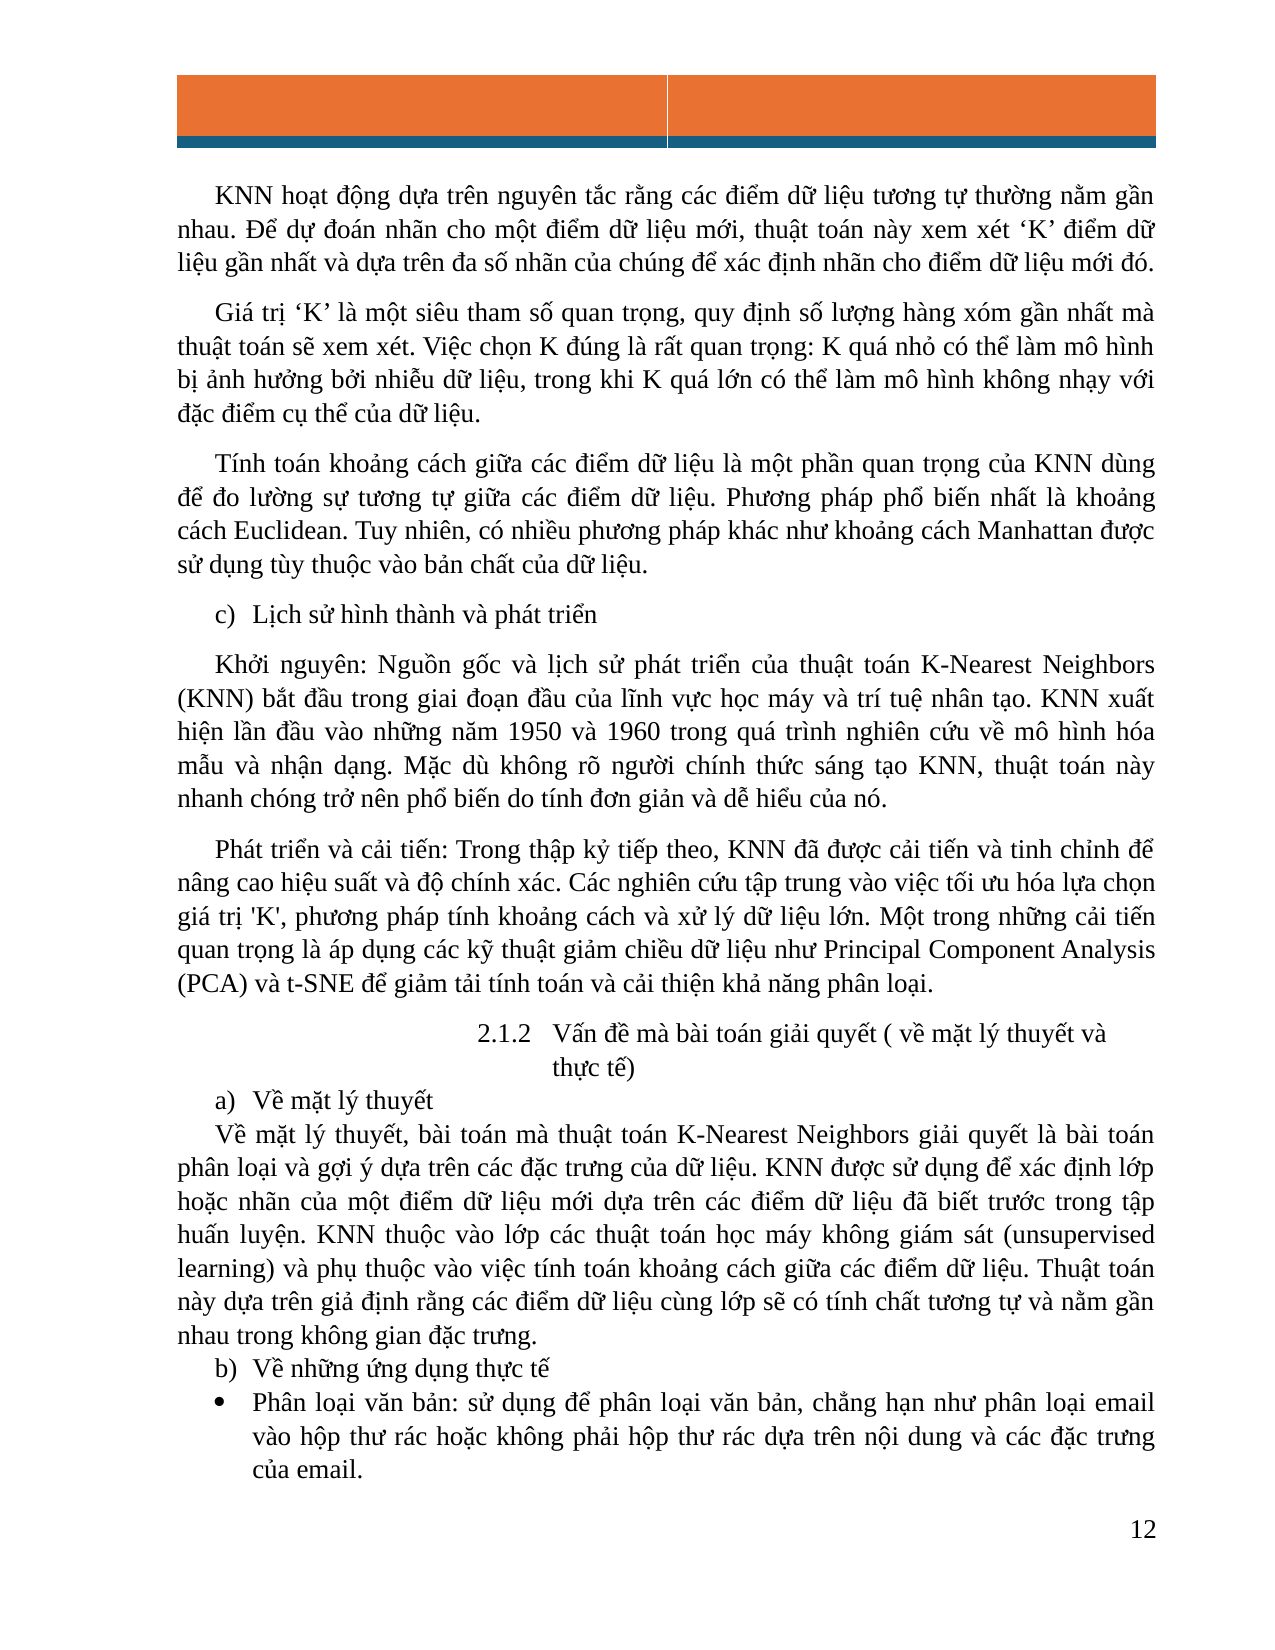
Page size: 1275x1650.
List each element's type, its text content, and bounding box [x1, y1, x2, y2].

list Về những ứng dụng thực tế [214, 1353, 1156, 1384]
list Lịch sử hình thành và phát triển [214, 598, 1156, 629]
text Khởi nguyên: Nguồn gốc và lịch sử phát triển của thuật toán K-Nearest Neighbors (KNN) bắt đầu trong giai đoạn đầu của lĩnh vực học máy và trí tuệ nhân tạo. KNN xuất hiện lần đầu vào những năm 1950 và 1960 trong quá trình nghiên cứu về mô hình hóa mẫu và nhận dạng. Mặc dù không rõ người chính thức sáng tạo KNN, thuật toán này nhanh chóng trở nên phổ biến do tính đơn giản và dễ hiểu của nó. [177, 648, 1156, 814]
list Về mặt lý thuyết [214, 1084, 1156, 1115]
list Phân loại văn bản: sử dụng để phân loại văn bản, chẳng hạn như phân loại email vào hộp thư rác hoặc không phải hộp thư rác dựa trên nội dung và các đặc trưng của email. [214, 1386, 1156, 1484]
list Về mặt lý thuyết, bài toán mà thuật toán K-Nearest Neighbors giải quyết là bài toán phân loại và gợi ý dựa trên các đặc trưng của dữ liệu. KNN được sử dụng để xác định lớp hoặc nhãn của một điểm dữ liệu mới dựa trên các điểm dữ liệu đã biết trước trong tập huấn luyện. KNN thuộc vào lớp các thuật toán học máy không giám sát (unsupervised learning) và phụ thuộc vào việc tính toán khoảng cách giữa các điểm dữ liệu. Thuật toán này dựa trên giả định rằng các điểm dữ liệu cùng lớp sẽ có tính chất tương tự và nằm gần nhau trong không gian đặc trưng. [177, 1118, 1156, 1350]
text KNN hoạt động dựa trên nguyên tắc rằng các điểm dữ liệu tương tự thường nằm gần nhau. Để dự đoán nhãn cho một điểm dữ liệu mới, thuật toán này xem xét ‘K’ điểm dữ liệu gần nhất và dựa trên đa số nhãn của chúng để xác định nhãn cho điểm dữ liệu mới đó. [177, 179, 1156, 277]
text Phát triển và cải tiến: Trong thập kỷ tiếp theo, KNN đã được cải tiến và tinh chỉnh để nâng cao hiệu suất và độ chính xác. Các nghiên cứu tập trung vào việc tối ưu hóa lựa chọn giá trị 'K', phương pháp tính khoảng cách và xử lý dữ liệu lớn. Một trong những cải tiến quan trọng là áp dụng các kỹ thuật giảm chiều dữ liệu như Principal Component Analysis (PCA) và t-SNE để giảm tải tính toán và cải thiện khả năng phân loại. [177, 833, 1156, 998]
text Tính toán khoảng cách giữa các điểm dữ liệu là một phần quan trọng của KNN dùng để đo lường sự tương tự giữa các điểm dữ liệu. Phương pháp phổ biến nhất là khoảng cách Euclidean. Tuy nhiên, có nhiều phương pháp khác như khoảng cách Manhattan được sử dụng tùy thuộc vào bản chất của dữ liệu. [177, 447, 1156, 579]
text Giá trị ‘K’ là một siêu tham số quan trọng, quy định số lượng hàng xóm gần nhất mà thuật toán sẽ xem xét. Việc chọn K đúng là rất quan trọng: K quá nhỏ có thể làm mô hình bị ảnh hưởng bởi nhiễu dữ liệu, trong khi K quá lớn có thể làm mô hình không nhạy với đặc điểm cụ thể của dữ liệu. [177, 297, 1156, 428]
list Vấn đề mà bài toán giải quyết ( về mặt lý thuyết và thực tế) [477, 1017, 1156, 1082]
